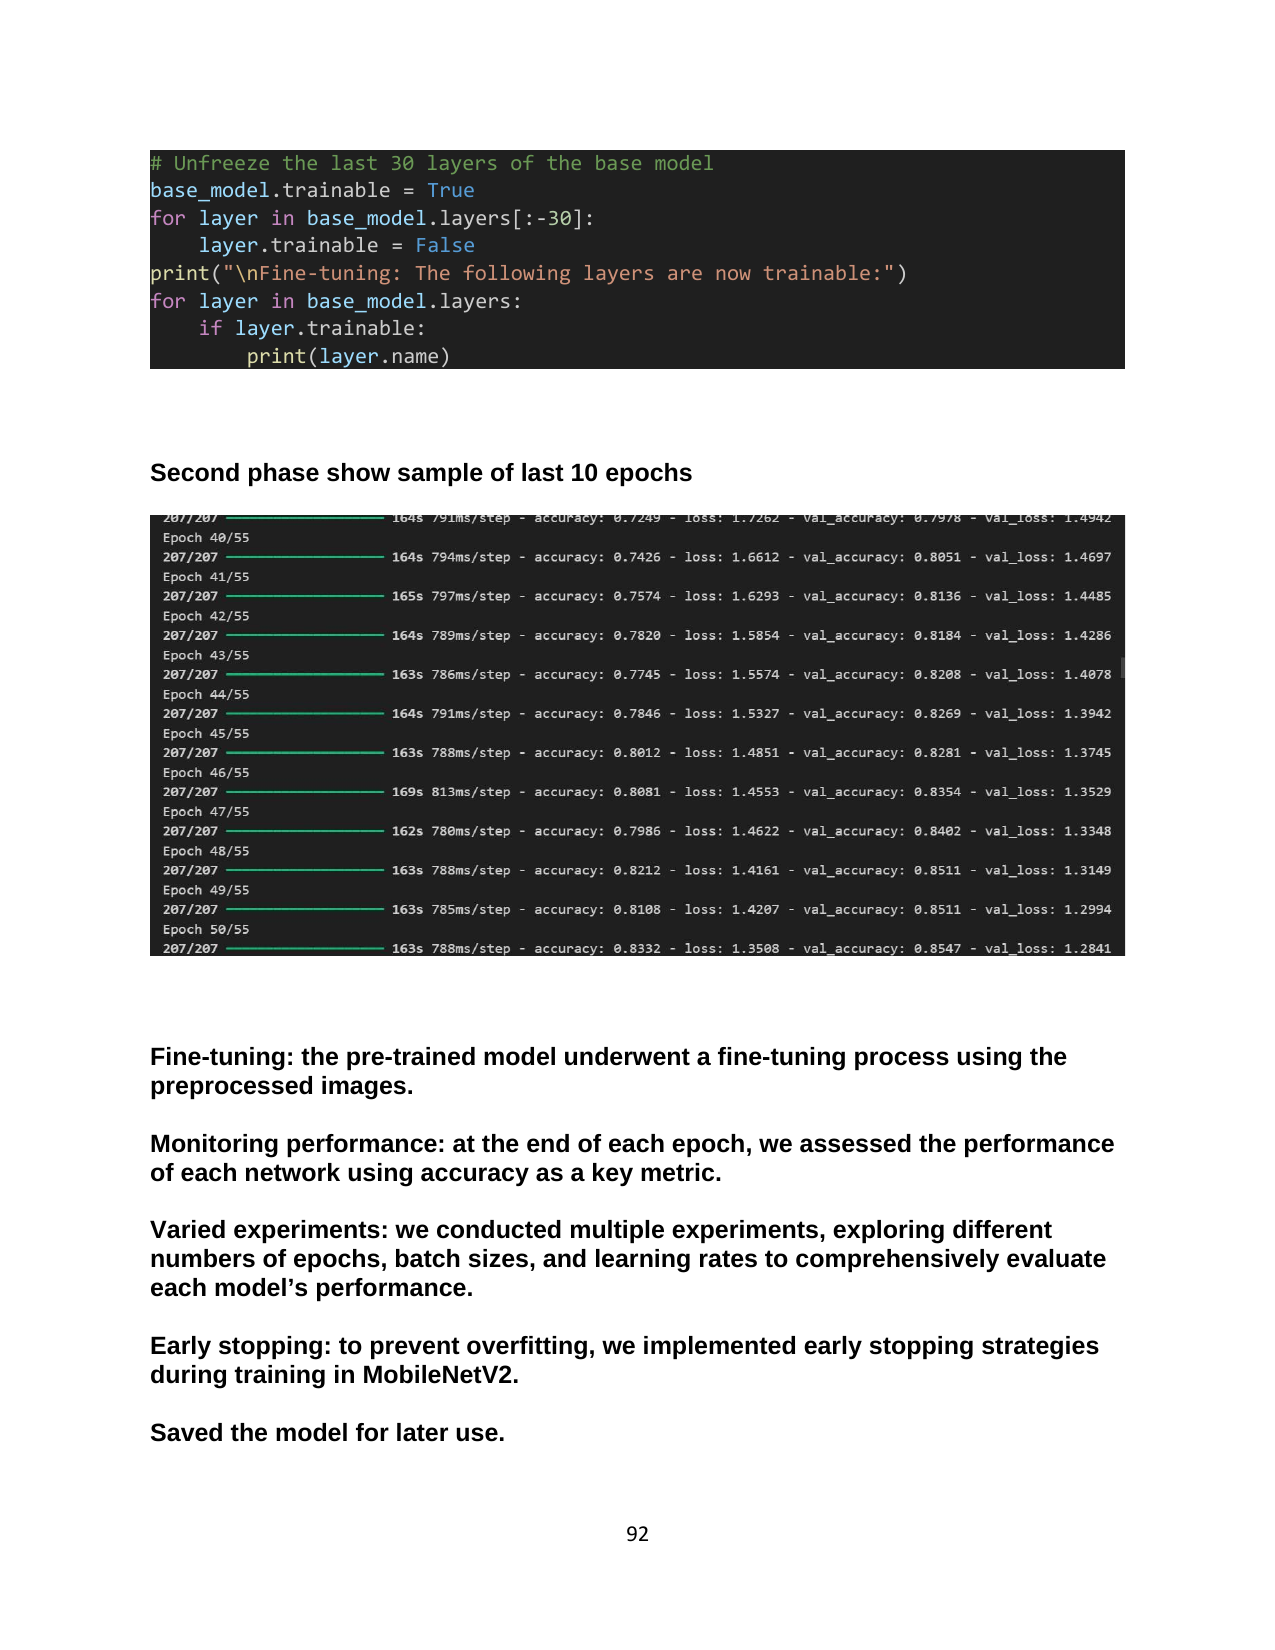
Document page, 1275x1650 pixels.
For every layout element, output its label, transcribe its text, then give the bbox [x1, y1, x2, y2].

text Varied experiments: we conducted multiple experiments, exploring different numbers of epochs, batch sizes, and learning rates to comprehensively evaluate each model’s performance. [150, 1216, 1125, 1302]
text for layer in base_model.layers: [150, 288, 1125, 314]
text Second phase show sample of last 10 epochs [150, 458, 1125, 487]
text Early stopping: to prevent overfitting, we implemented early stopping strategies during training in MobileNetV2. [150, 1331, 1125, 1388]
text # Unfreeze the last 30 layers of the base model [150, 150, 1125, 176]
text for layer in base_model.layers[:-30]: [150, 205, 1125, 231]
text if layer.trainable: [150, 316, 1125, 341]
text print("\nFine-tuning: The following layers are now trainable:") [150, 260, 1125, 286]
text print(layer.name) [150, 343, 1125, 369]
text layer.trainable = False [150, 233, 1125, 258]
text base_model.trainable = True [150, 178, 1125, 203]
picture [150, 515, 1125, 956]
text Saved the model for later use. [150, 1418, 1125, 1446]
text Monitoring performance: at the end of each epoch, we assessed the performance of each network using accuracy as a key metric. [150, 1129, 1125, 1186]
text Fine-tuning: the pre-trained model underwent a fine-tuning process using the preprocessed images. [150, 1042, 1125, 1100]
